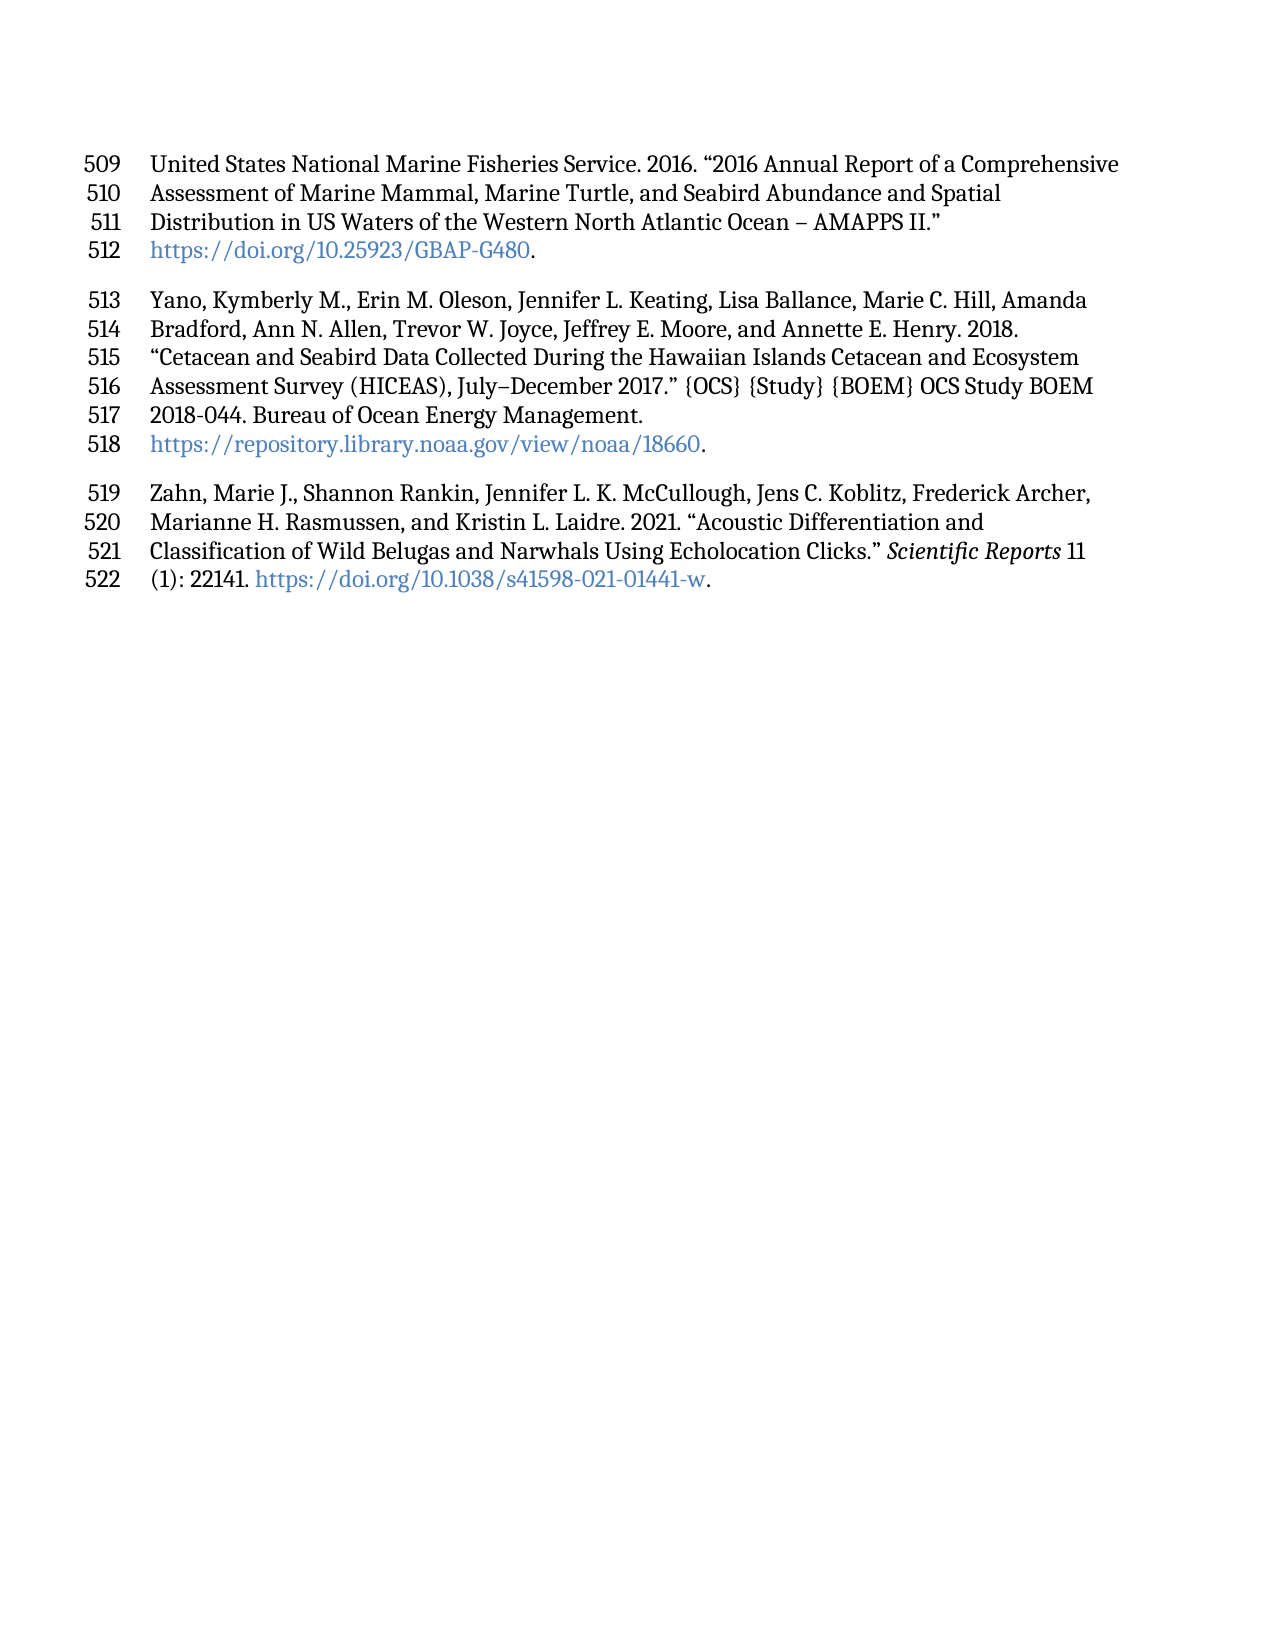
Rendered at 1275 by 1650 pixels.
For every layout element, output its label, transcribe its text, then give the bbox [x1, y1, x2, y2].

text Zahn, Marie J., Shannon Rankin, Jennifer L. K. McCullough, Jens C. Koblitz, Frederick Archer, Marianne H. Rasmussen, and Kristin L. Laidre. 2021. “Acoustic Differentiation and Classification of Wild Belugas and Narwhals Using Echolocation Clicks.” Scientific Reports 11 (1): 22141. https://doi.org/10.1038/s41598-021-01441-w. [150, 479, 1125, 594]
text Yano, Kymberly M., Erin M. Oleson, Jennifer L. Keating, Lisa Ballance, Marie C. Hill, Amanda Bradford, Ann N. Allen, Trevor W. Joyce, Jeffrey E. Moore, and Annette E. Henry. 2018. “Cetacean and Seabird Data Collected During the Hawaiian Islands Cetacean and Ecosystem Assessment Survey (HICEAS), July–December 2017.” {OCS} {Study} {BOEM} OCS Study BOEM 2018-044. Bureau of Ocean Energy Management. https://repository.library.noaa.gov/view/noaa/18660. [150, 286, 1125, 458]
text United States National Marine Fisheries Service. 2016. “2016 Annual Report of a Comprehensive Assessment of Marine Mammal, Marine Turtle, and Seabird Abundance and Spatial Distribution in US Waters of the Western North Atlantic Ocean – AMAPPS II.” https://doi.org/10.25923/GBAP-G480. [150, 150, 1125, 265]
